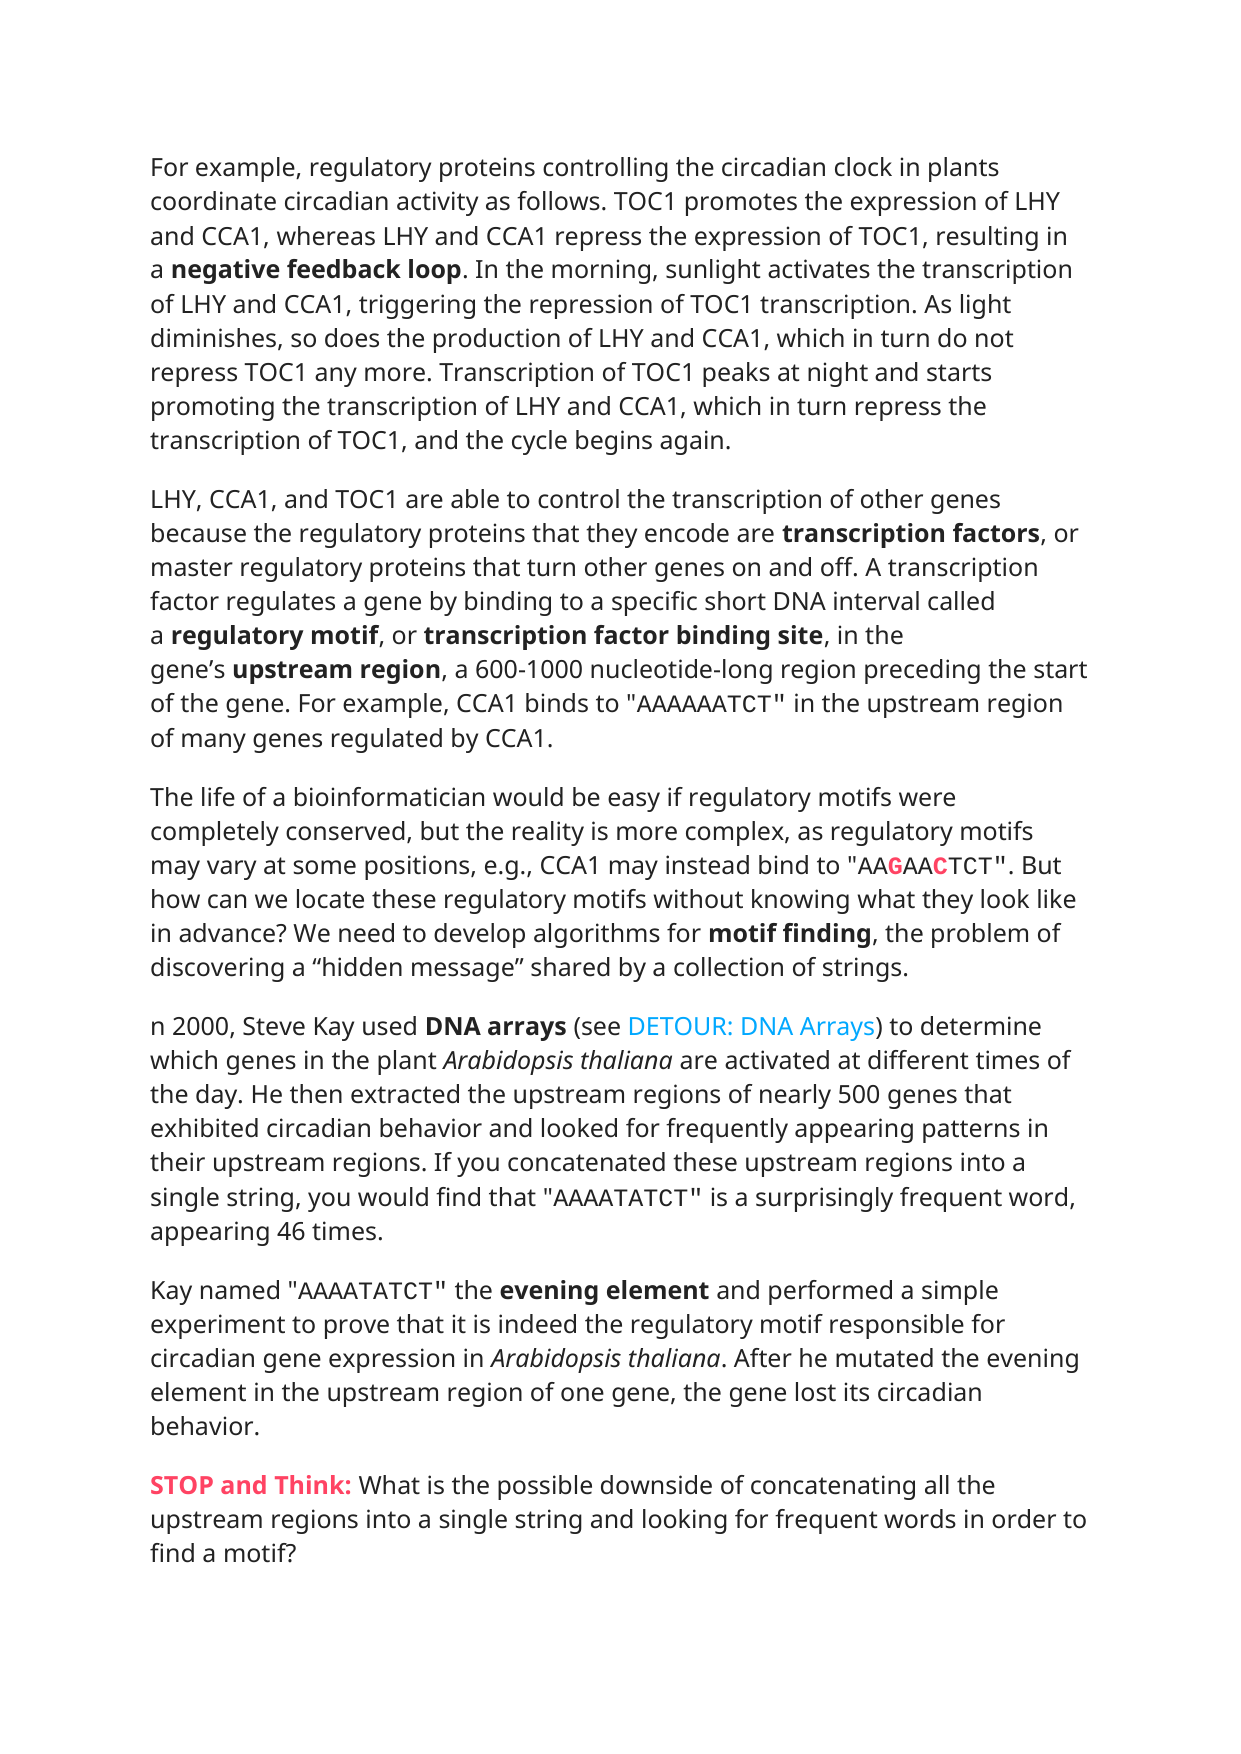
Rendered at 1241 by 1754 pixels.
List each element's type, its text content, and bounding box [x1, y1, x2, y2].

text STOP and Think: What is the possible downside of concatenating all the upstream regions into a single string and looking for frequent words in order to find a motif? [150, 1468, 1090, 1570]
text LHY, CCA1, and TOC1 are able to control the transcription of other genes because the regulatory proteins that they encode are transcription factors, or master regulatory proteins that turn other genes on and off. A transcription factor regulates a gene by binding to a specific short DNA interval called a regulatory motif, or transcription factor binding site, in the gene’s upstream region, a 600-1000 nucleotide-long region preceding the start of the gene. For example, CCA1 binds to "AAAAAATCT" in the upstream region of many genes regulated by CCA1. [150, 482, 1090, 754]
text The life of a bioinformatician would be easy if regulatory motifs were completely conserved, but the reality is more complex, as regulatory motifs may vary at some positions, e.g., CCA1 may instead bind to "AAGAACTCT". But how can we locate these regulatory motifs without knowing what they look like in advance? We need to develop algorithms for motif finding, the problem of discovering a “hidden message” shared by a collection of strings. [150, 779, 1090, 984]
text n 2000, Steve Kay used DNA arrays (see DETOUR: DNA Arrays) to determine which genes in the plant Arabidopsis thaliana are activated at different times of the day. He then extracted the upstream regions of nearly 500 genes that exhibited circadian behavior and looked for frequently appearing patterns in their upstream regions. If you concatenated these upstream regions into a single string, you would find that "AAAATATCT" is a surprisingly frequent word, appearing 46 times. [150, 1009, 1090, 1247]
text Kay named "AAAATATCT" the evening element and performed a simple experiment to prove that it is indeed the regulatory motif responsible for circadian gene expression in Arabidopsis thaliana. After he mutated the evening element in the upstream region of one gene, the gene lost its circadian behavior. [150, 1272, 1090, 1443]
text For example, regulatory proteins controlling the circadian clock in plants coordinate circadian activity as follows. TOC1 promotes the expression of LHY and CCA1, whereas LHY and CCA1 repress the expression of TOC1, resulting in a negative feedback loop. In the morning, sunlight activates the transcription of LHY and CCA1, triggering the repression of TOC1 transcription. As light diminishes, so does the production of LHY and CCA1, which in turn do not repress TOC1 any more. Transcription of TOC1 peaks at night and starts promoting the transcription of LHY and CCA1, which in turn repress the transcription of TOC1, and the cycle begins again. [150, 150, 1090, 457]
